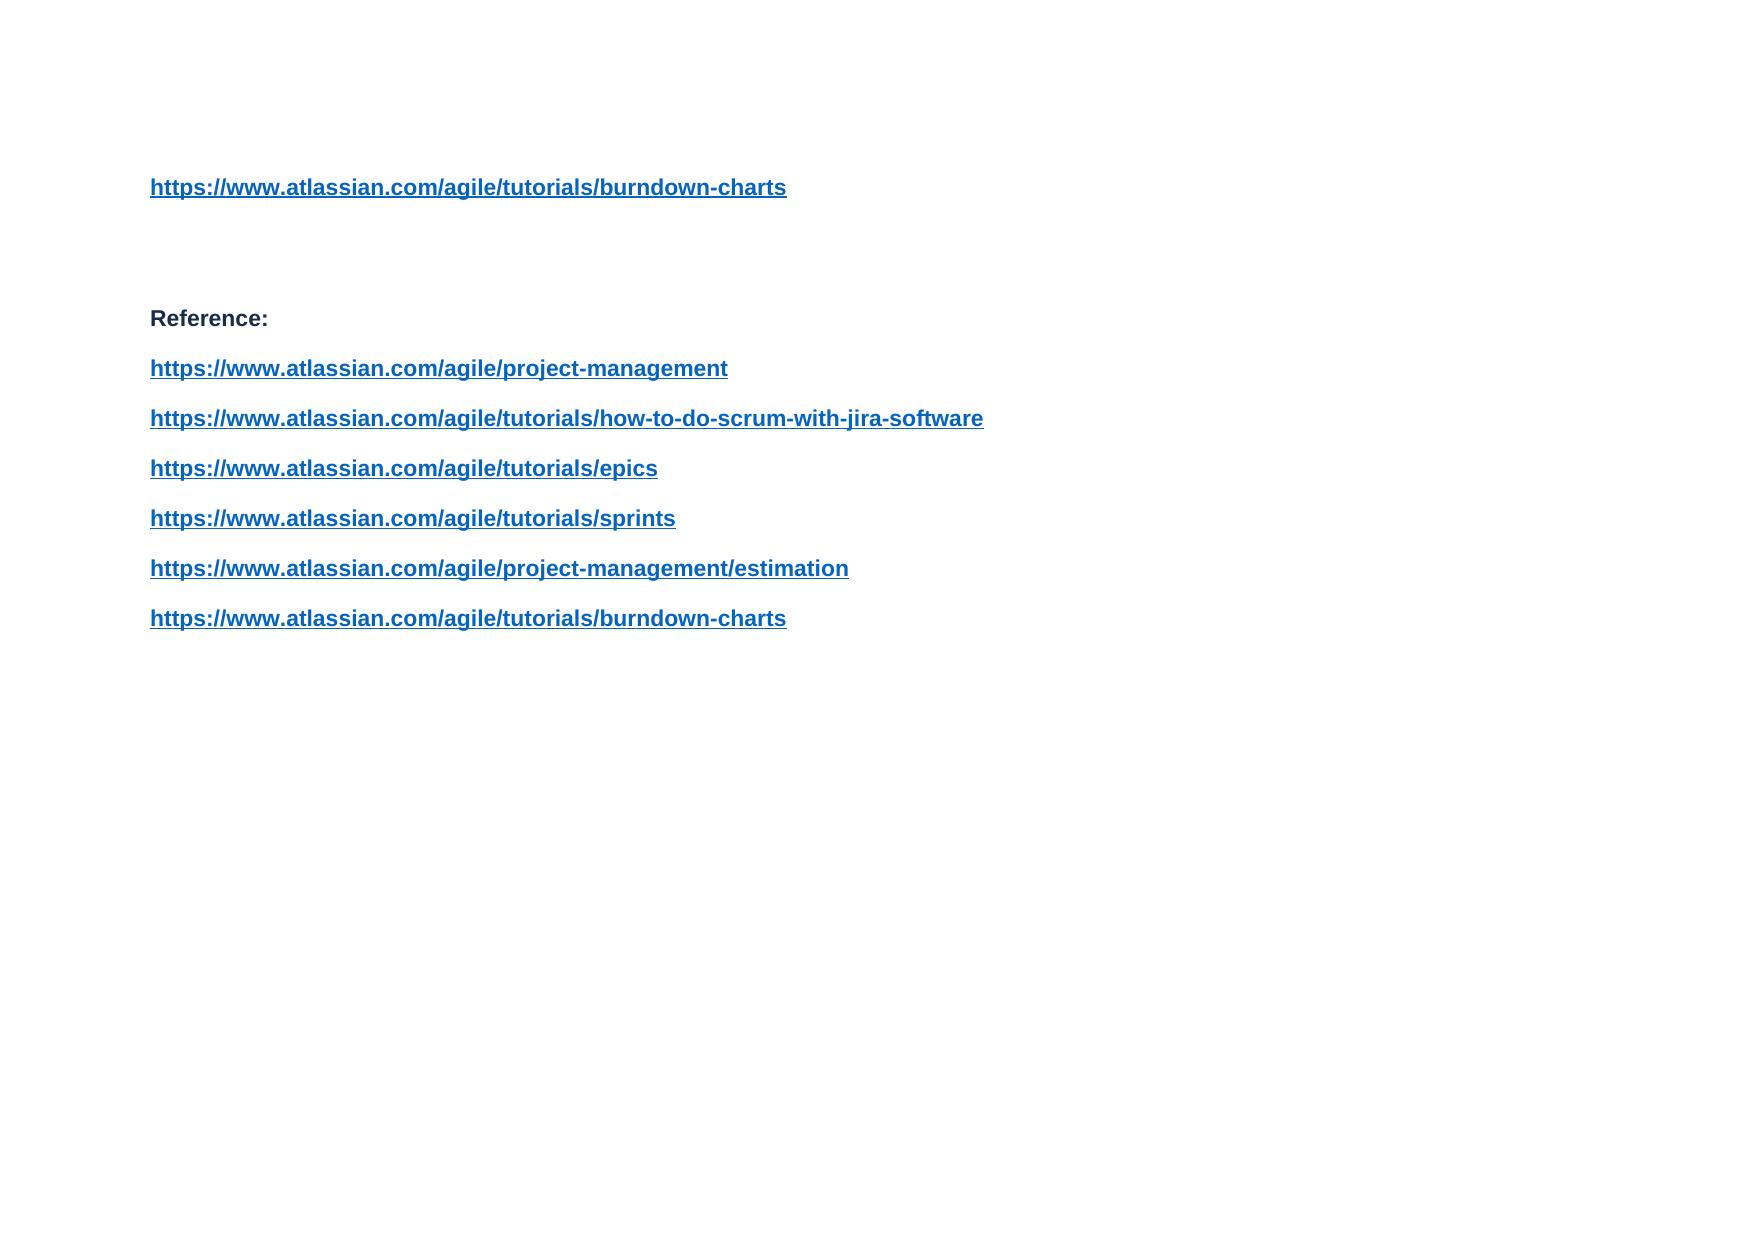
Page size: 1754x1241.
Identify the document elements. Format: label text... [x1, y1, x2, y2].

text https://www.atlassian.com/agile/tutorials/burndown-charts [150, 150, 1665, 200]
text https://www.atlassian.com/agile/tutorials/epics [150, 431, 1665, 481]
text https://www.atlassian.com/agile/tutorials/how-to-do-scrum-with-jira-software [150, 381, 1665, 431]
text https://www.atlassian.com/agile/tutorials/sprints [150, 481, 1665, 531]
text https://www.atlassian.com/agile/project-management [150, 331, 1665, 381]
text Reference: [150, 281, 1665, 331]
text https://www.atlassian.com/agile/tutorials/burndown-charts [150, 581, 1665, 631]
text https://www.atlassian.com/agile/project-management/estimation [150, 531, 1665, 581]
